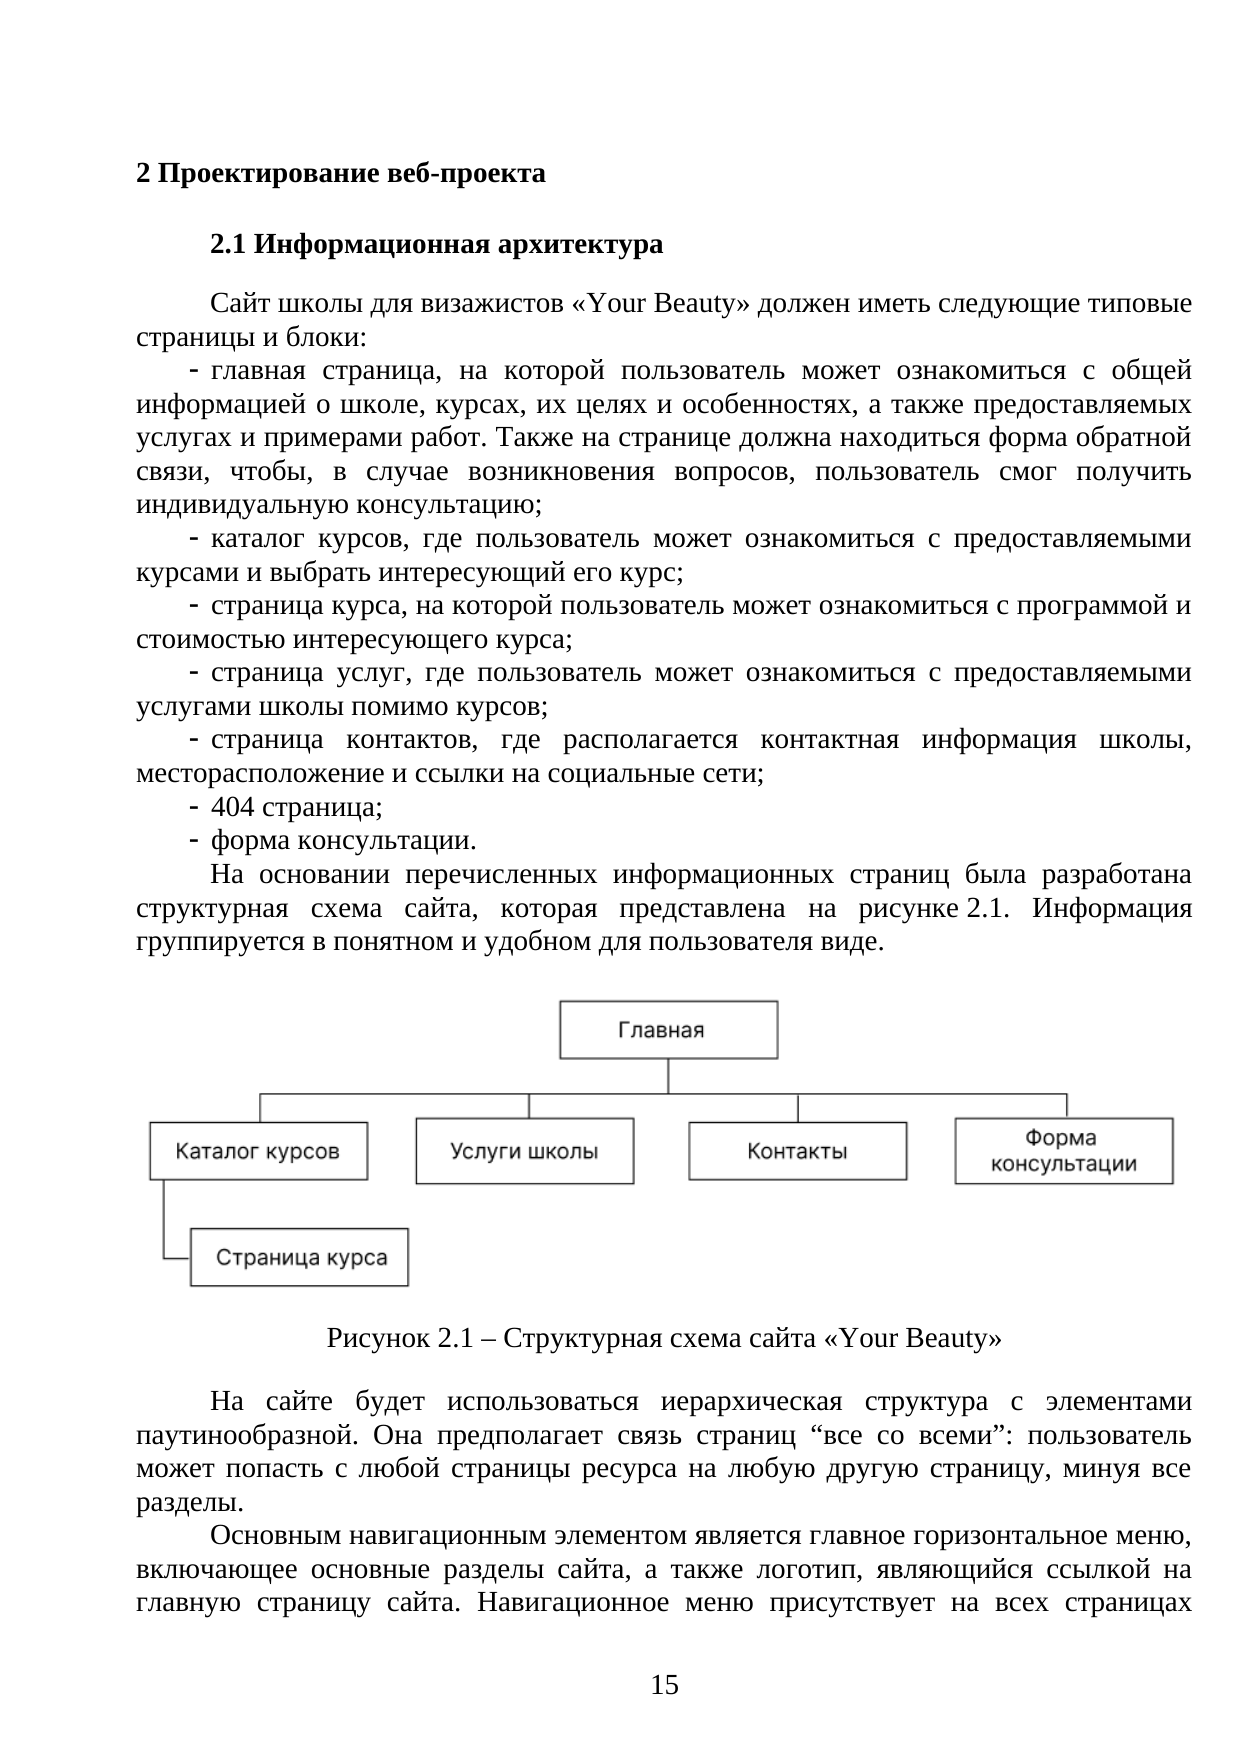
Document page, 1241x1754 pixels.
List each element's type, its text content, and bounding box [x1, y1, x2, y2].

subtitle Проектирование веб-проекта [136, 156, 1193, 189]
list каталог курсов, где пользователь может ознакомиться с предоставляемыми курсами и выбрать интересующий его курс; [136, 520, 1193, 587]
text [136, 1517, 1193, 1618]
list форма консультации. [136, 822, 1193, 856]
subtitle Информационная архитектура [210, 227, 1193, 260]
list страница курса, на которой пользователь может ознакомиться с программой и стоимостью интересующего курса; [136, 587, 1193, 654]
text Рисунок 2.1 – Структурная схема сайта «Your Beauty» [136, 1321, 1193, 1354]
picture [135, 986, 1193, 1304]
list страница контактов, где располагается контактная информация школы, месторасположение и ссылки на социальные сети; [136, 722, 1193, 789]
text На сайте будет использоваться иерархическая структура с элементами паутинообразной. Она предполагает связь страниц “все со всеми”: пользователь может попасть с любой страницы ресурса на любую другую страницу, минуя все разделы. [136, 1383, 1193, 1517]
text Сайт школы для визажистов «Your Beauty» должен иметь следующие типовые страницы и блоки: [136, 285, 1193, 352]
list главная страница, на которой пользователь может ознакомиться с общей информацией о школе, курсах, их целях и особенностях, а также предоставляемых услугах и примерами работ. Также на странице должна находиться форма обратной связи, чтобы, в случае возникновения вопросов, пользователь смог получить индивидуальную консультацию; [136, 352, 1193, 520]
list страница услуг, где пользователь может ознакомиться с предоставляемыми услугами школы помимо курсов; [136, 654, 1193, 722]
list 404 страница; [136, 789, 1193, 822]
text На основании перечисленных информационных страниц была разработана структурная схема сайта, которая представлена на рисунке 2.1. Информация группируется в понятном и удобном для пользователя виде. [136, 856, 1193, 957]
